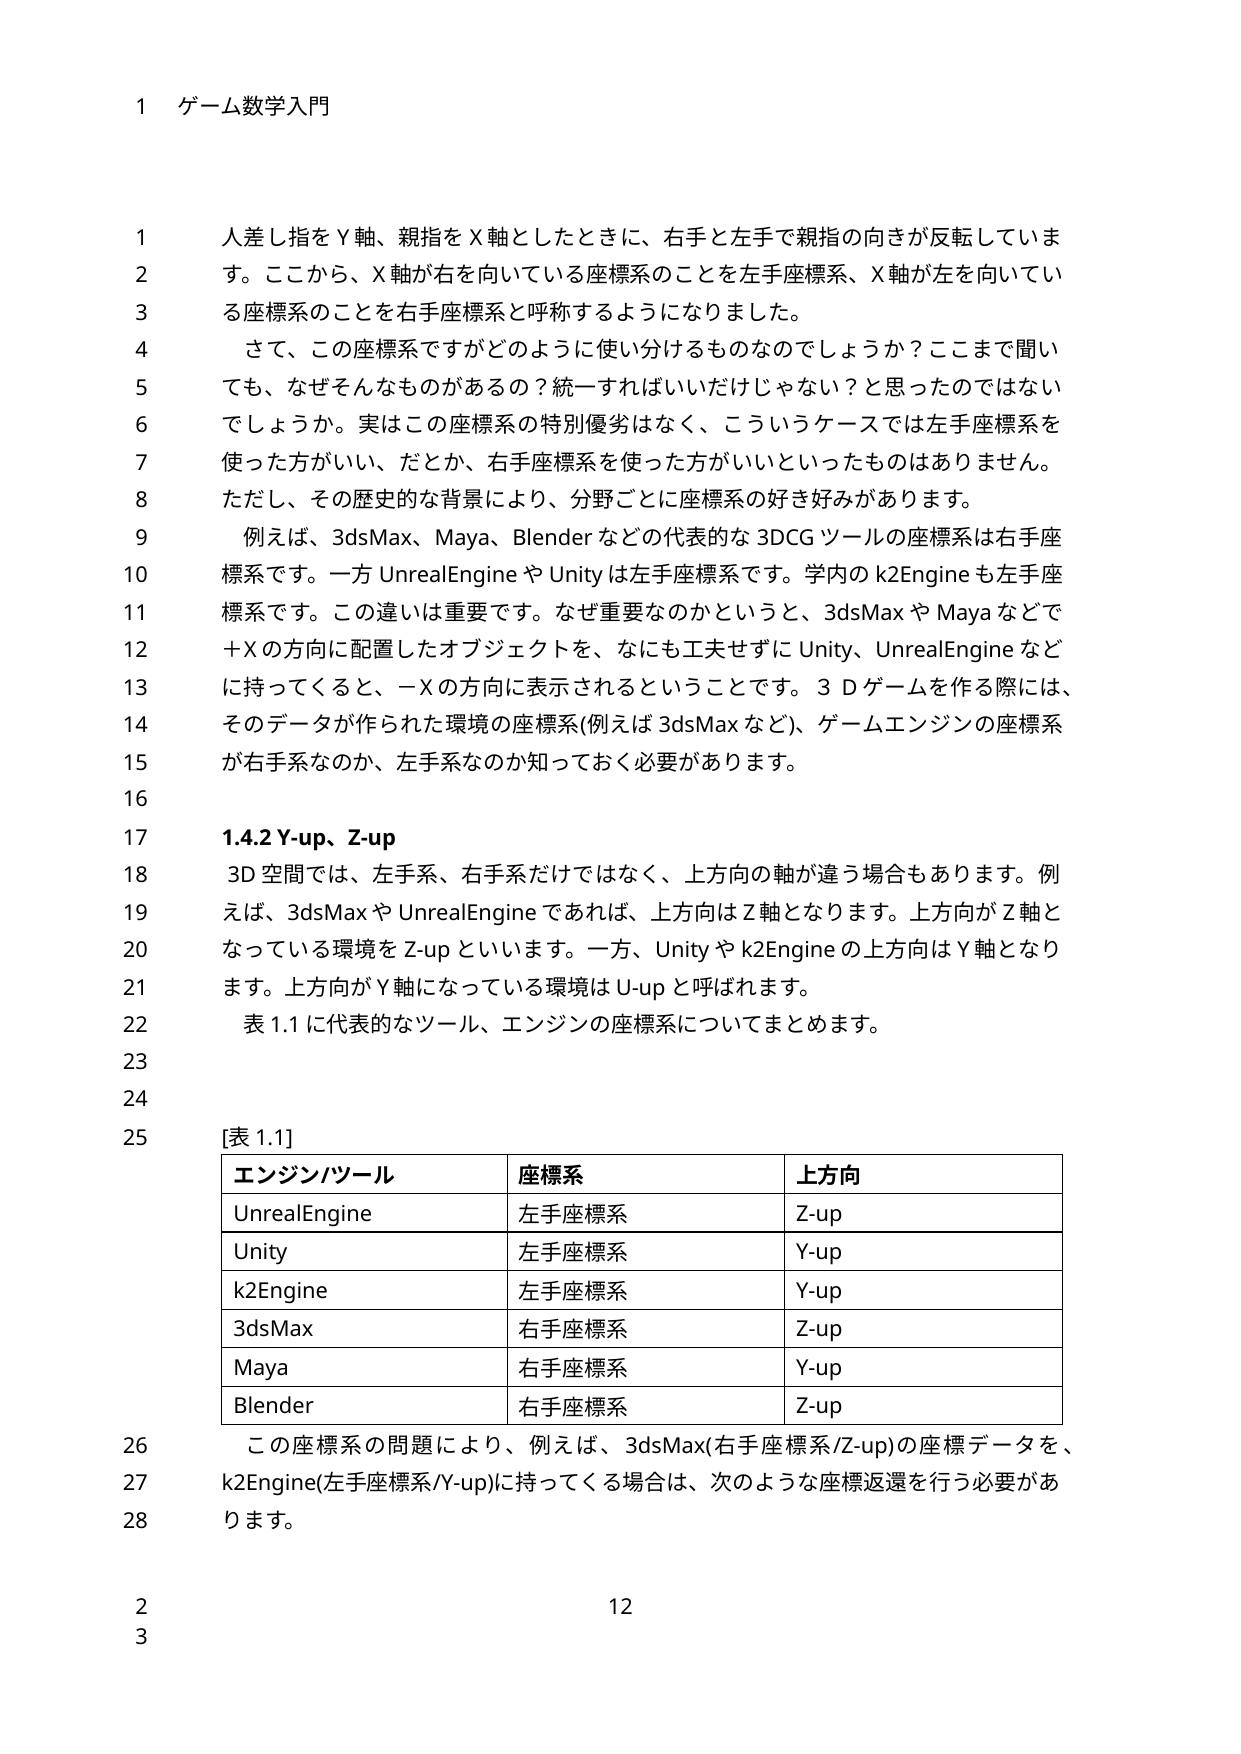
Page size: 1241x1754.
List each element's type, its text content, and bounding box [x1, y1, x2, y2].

table_cell 右手座標系 [508, 1348, 784, 1386]
table_cell 左手座標系 [508, 1271, 784, 1308]
table_cell 右手座標系 [508, 1387, 784, 1424]
table_cell 左手座標系 [508, 1194, 784, 1231]
table_cell 左手座標系 [508, 1233, 784, 1270]
text この座標系の問題により、例えば、3dsMax(右手座標系/Z-up)の座標データを、k2Engine(左手座標系/Y-up)に持ってくる場合は、次のような座標返還を行う必要があります。 [221, 1425, 1063, 1538]
table_header 座標系 [508, 1155, 784, 1193]
table_cell Y-up [785, 1271, 1062, 1308]
table_cell Z-up [785, 1387, 1062, 1424]
table_header エンジン/ツール [222, 1155, 507, 1193]
table_cell Blender [222, 1387, 507, 1424]
text さて、この座標系ですがどのように使い分けるものなのでしょうか？ここまで聞いても、なぜそんなものがあるの？統一すればいいだけじゃない？と思ったのではないでしょうか。実はこの座標系の特別優劣はなく、こういうケースでは左手座標系を使った方がいい、だとか、右手座標系を使った方がいいといったものはありません。ただし、その歴史的な背景により、分野ごとに座標系の好き好みがあります。 [221, 329, 1063, 517]
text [221, 217, 1063, 329]
table_cell k2Engine [222, 1271, 507, 1308]
subtitle 1.4.2 Y-up、Z-up [221, 817, 1063, 854]
table_cell Y-up [785, 1348, 1062, 1386]
table_cell Maya [222, 1348, 507, 1386]
table_cell Z-up [785, 1194, 1062, 1231]
text [表1.1] [221, 1117, 1063, 1154]
table_cell Y-up [785, 1233, 1062, 1270]
table_cell Unity [222, 1233, 507, 1270]
text 表1.1に代表的なツール、エンジンの座標系についてまとめます。 [221, 1004, 1063, 1042]
text 例えば、3dsMax、Maya、Blenderなどの代表的な3DCGツールの座標系は右手座標系です。一方UnrealEngineやUnityは左手座標系です。学内のk2Engineも左手座標系です。この違いは重要です。なぜ重要なのかというと、3dsMaxやMayaなどで＋Xの方向に配置したオブジェクトを、なにも工夫せずにUnity、UnrealEngineなどに持ってくると、－Xの方向に表示されるということです。３Dゲームを作る際には、そのデータが作られた環境の座標系(例えば3dsMaxなど)、ゲームエンジンの座標系が右手系なのか、左手系なのか知っておく必要があります。 [221, 517, 1063, 779]
table_cell UnrealEngine [222, 1194, 507, 1231]
table_cell 3dsMax [222, 1310, 507, 1347]
text 3D空間では、左手系、右手系だけではなく、上方向の軸が違う場合もあります。例えば、3dsMaxやUnrealEngineであれば、上方向はZ軸となります。上方向がZ軸となっている環境をZ-upといいます。一方、Unityやk2Engineの上方向はY軸となります。上方向がY軸になっている環境はU-upと呼ばれます。 [221, 854, 1063, 1004]
table_cell 右手座標系 [508, 1310, 784, 1347]
table_header 上方向 [785, 1155, 1062, 1193]
table_cell Z-up [785, 1310, 1062, 1347]
